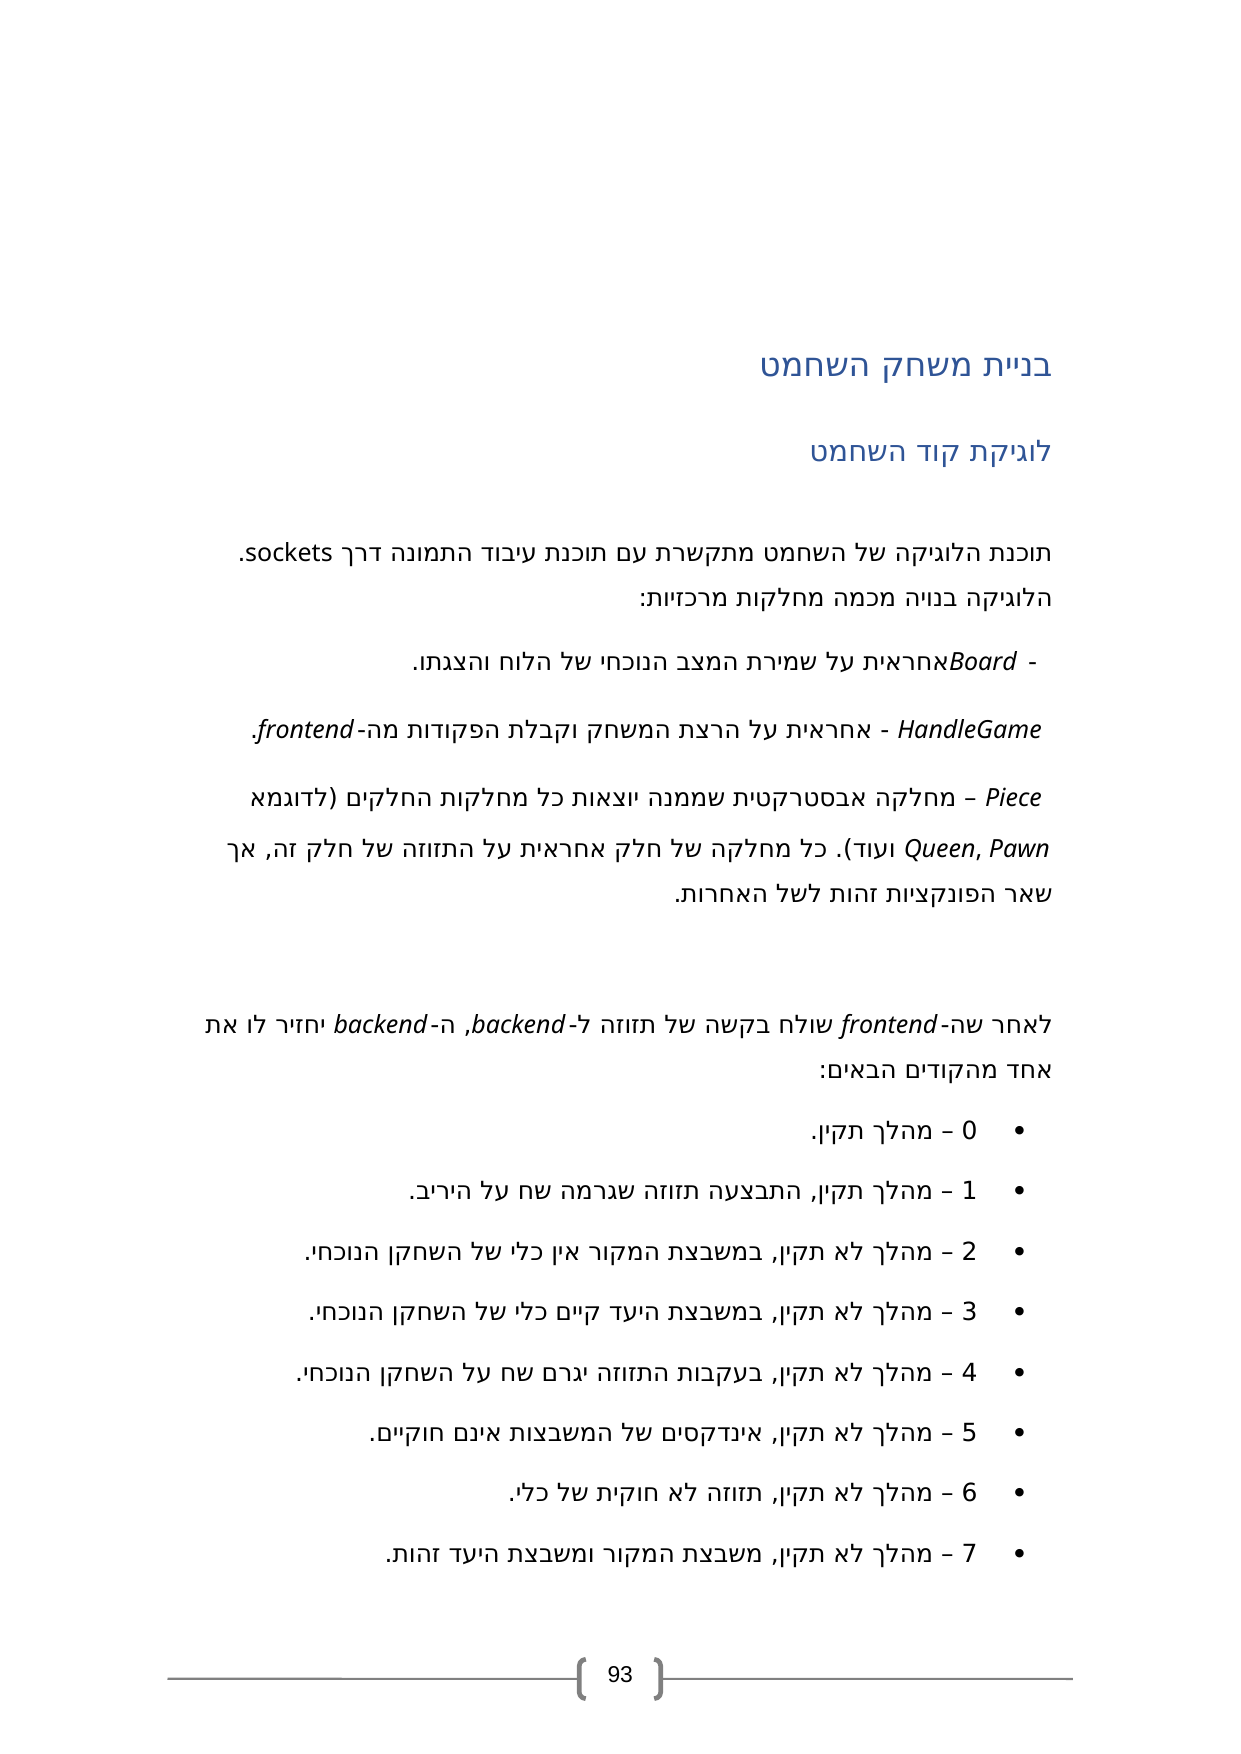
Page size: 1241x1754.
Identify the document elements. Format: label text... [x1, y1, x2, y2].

list 7 – מהלך לא תקין, משבצת המקור ומשבצת היעד זהות. [187, 1539, 1015, 1568]
text Piece – מחלקה אבסטרקטית שממנה יוצאות כל מחלקות החלקים (לדוגמא Queen, Pawn ועוד). כל מחלקה של חלק אחראית על התזוזה של חלק זה, אך שאר הפונקציות זהות לשל האחרות. [187, 779, 1053, 908]
subtitle בניית משחק השחמט [187, 346, 1053, 385]
list 2 – מהלך לא תקין, במשבצת המקור אין כלי של השחקן הנוכחי. [187, 1237, 1015, 1266]
list 4 – מהלך לא תקין, בעקבות התזוזה יגרם שח על השחקן הנוכחי. [187, 1358, 1015, 1387]
list 6 – מהלך לא תקין, תזוזה לא חוקית של כלי. [187, 1479, 1015, 1508]
subtitle לוגיקת קוד השחמט [187, 434, 1053, 468]
text תוכנת הלוגיקה של השחמט מתקשרת עם תוכנת עיבוד התמונה דרך sockets. הלוגיקה בנויה מכמה מחלקות מרכזיות: [187, 535, 1053, 613]
list 1 – מהלך תקין, התבצעה תזוזה שגרמה שח על היריב. [187, 1177, 1015, 1206]
list 3 – מהלך לא תקין, במשבצת היעד קיים כלי של השחקן הנוכחי. [187, 1297, 1015, 1327]
text - Boardאחראית על שמירת המצב הנוכחי של הלוח והצגתו. [187, 644, 1053, 678]
list 0 – מהלך תקין. [187, 1116, 1015, 1145]
list 5 – מהלך לא תקין, אינדקסים של המשבצות אינם חוקיים. [187, 1418, 1015, 1447]
text לאחר שה-frontend שולח בקשה של תזוזה ל-backend, ה-backend יחזיר לו את אחד מהקודים הבאים: [187, 1007, 1053, 1085]
text HandleGame - אחראית על הרצת המשחק וקבלת הפקודות מה-frontend. [187, 712, 1053, 746]
